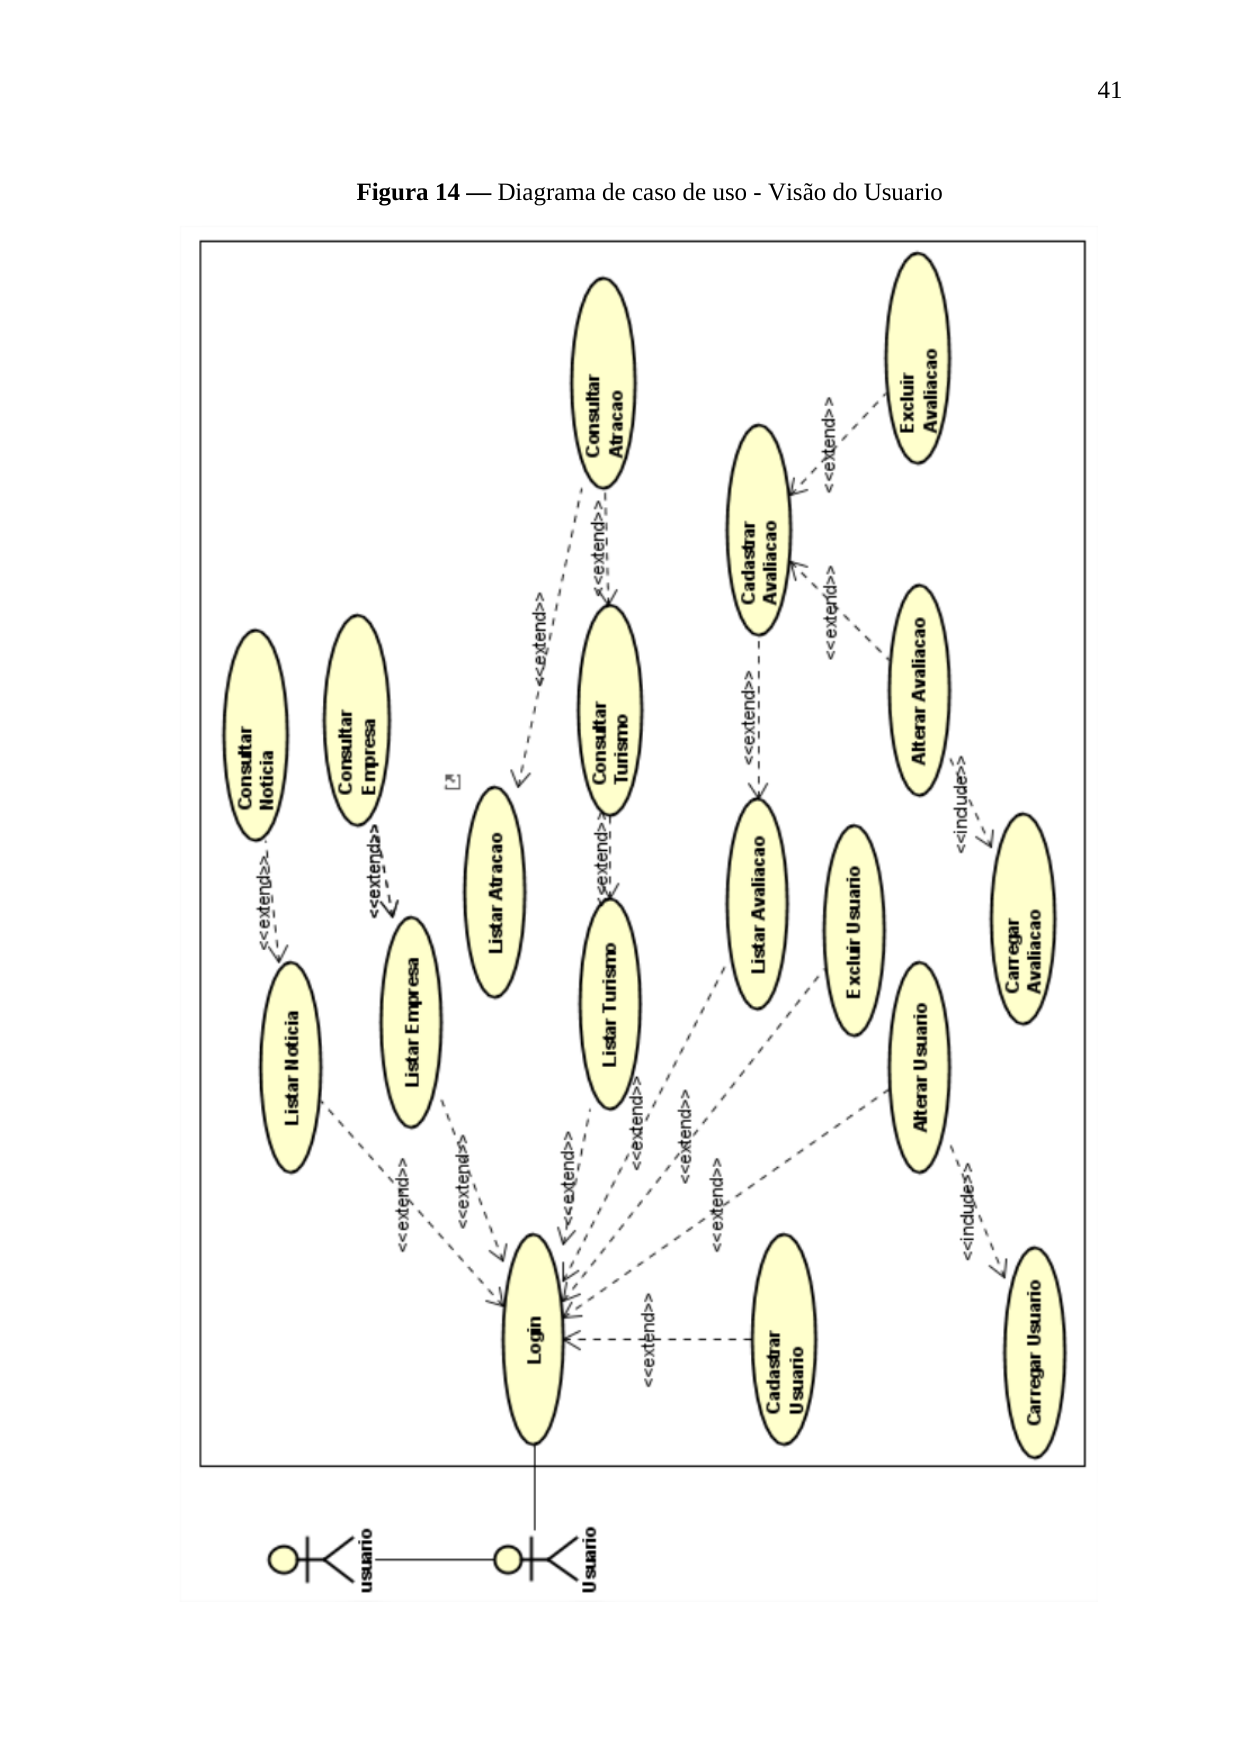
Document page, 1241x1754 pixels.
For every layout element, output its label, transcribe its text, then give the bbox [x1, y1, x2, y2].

picture [181, 227, 1098, 1600]
text Figura — Diagrama de caso de uso - Visão do Usuario [177, 177, 1122, 206]
